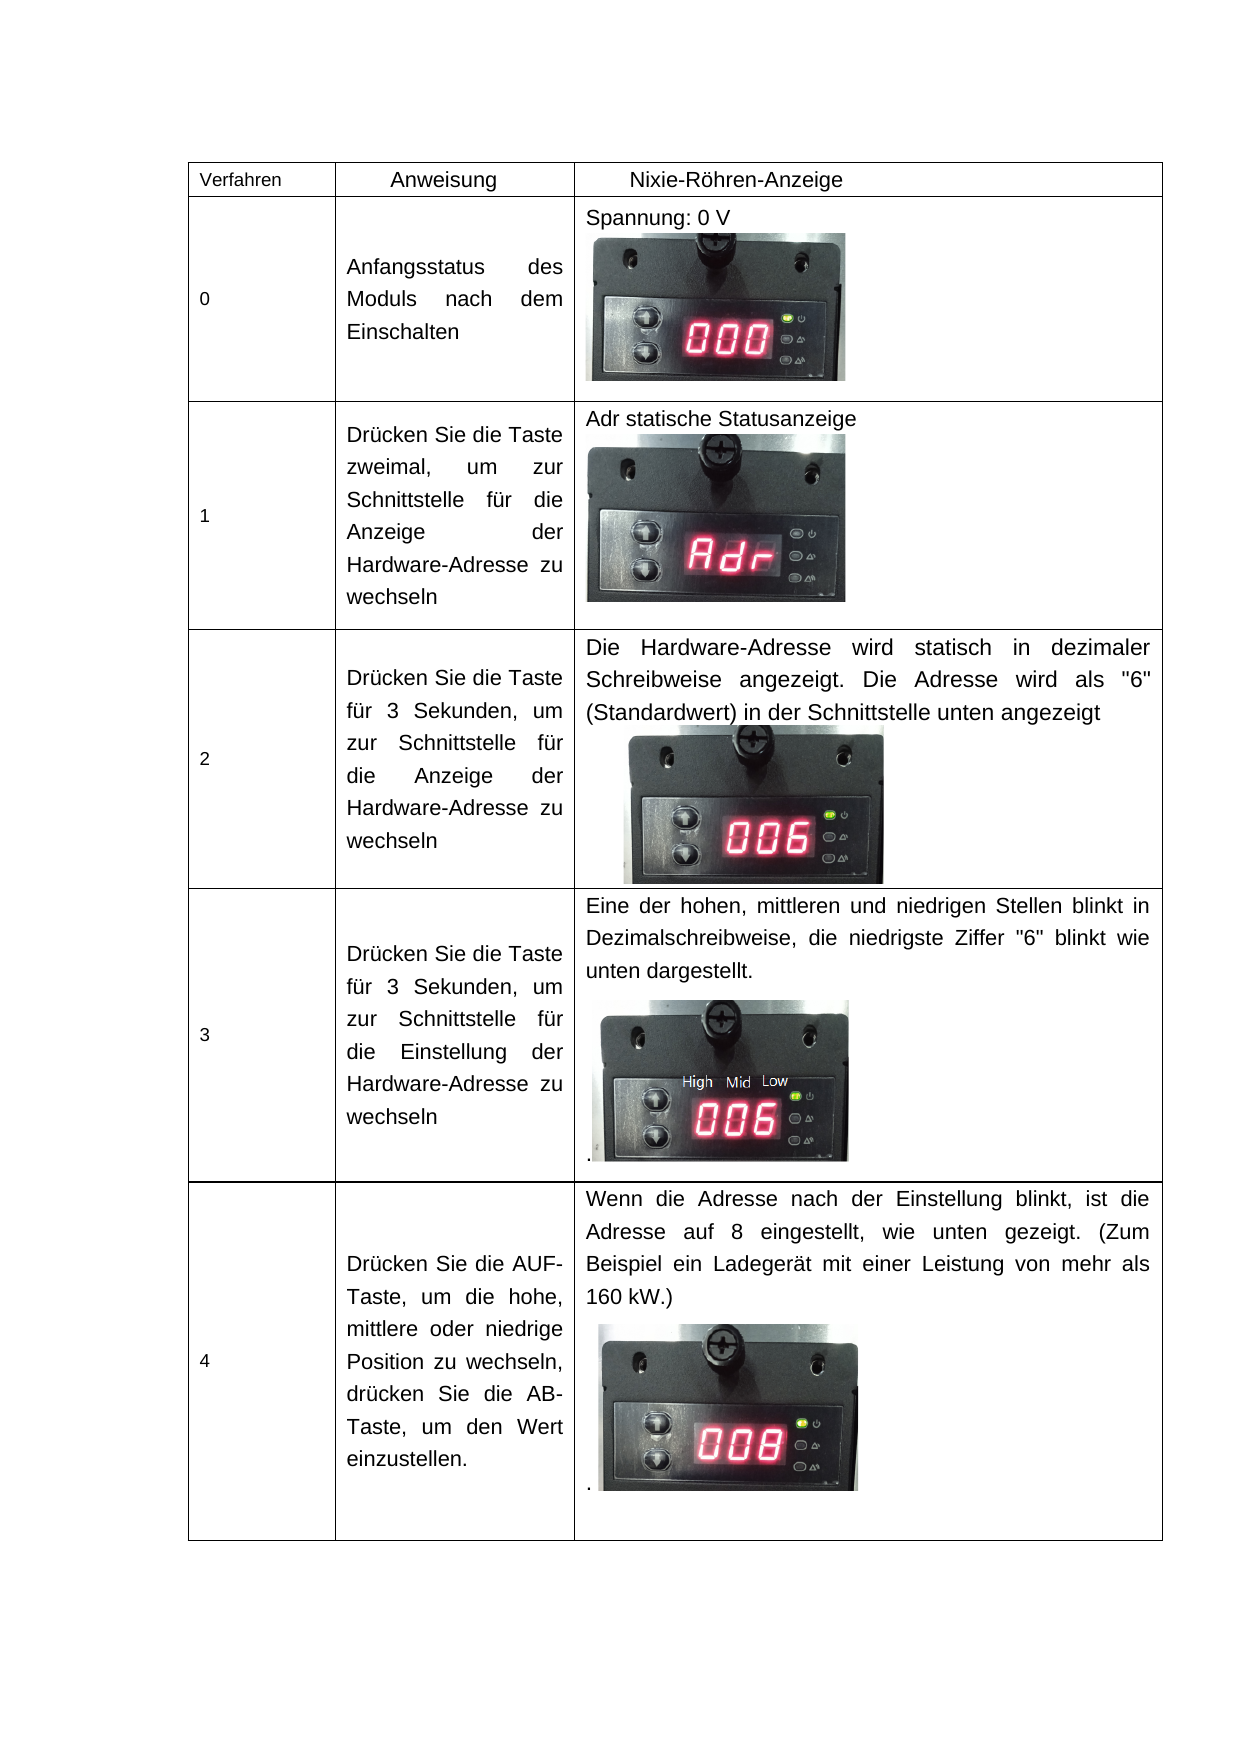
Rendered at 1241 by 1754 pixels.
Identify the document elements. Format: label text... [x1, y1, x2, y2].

picture [592, 1000, 849, 1162]
table_cell Die Hardware-Adresse wird statisch in dezimaler Schreibweise angezeigt. Die Adresse wird als "6" (Standardwert) in der Schnittstelle unten angezeigt [575, 630, 1162, 888]
table_cell Verfahren [189, 163, 335, 196]
table_cell 3 [189, 889, 335, 1181]
table_cell Anweisung [336, 163, 574, 196]
picture [585, 434, 846, 602]
table_cell Drücken Sie die Taste für 3 Sekunden, um zur Schnittstelle für die Anzeige der Hardware-Adresse zu wechseln [336, 630, 574, 888]
table_cell Drücken Sie die Taste zweimal, um zur Schnittstelle für die Anzeige der Hardware-Adresse zu wechseln [336, 402, 574, 629]
table_cell 1 [189, 402, 335, 629]
table_cell 2 [189, 630, 335, 888]
table_cell Wenn die Adresse nach der Einstellung blinkt, ist die Adresse auf 8 eingestellt, wie unten gezeigt. (Zum Beispiel ein Ladegerät mit einer Leistung von mehr als 160 kW.) . [575, 1183, 1162, 1540]
table_cell 4 [189, 1183, 335, 1540]
table_cell 0 [189, 197, 335, 401]
table_cell Anfangsstatus des Moduls nach dem Einschalten [336, 197, 574, 401]
table_cell Nixie-Röhren-Anzeige [575, 163, 1162, 196]
table_cell Eine der hohen, mittleren und niedrigen Stellen blinkt in Dezimalschreibweise, die niedrigste Ziffer "6" blinkt wie unten dargestellt. . [575, 889, 1162, 1181]
picture [585, 233, 846, 381]
table_cell Spannung: 0 V [575, 197, 1162, 401]
table_cell Drücken Sie die Taste für 3 Sekunden, um zur Schnittstelle für die Einstellung der Hardware-Adresse zu wechseln [336, 889, 574, 1181]
table_cell Drücken Sie die AUF-Taste, um die hohe, mittlere oder niedrige Position zu wechseln, drücken Sie die AB-Taste, um den Wert einzustellen. [336, 1183, 574, 1540]
picture [598, 1324, 859, 1491]
table_cell Adr statische Statusanzeige [575, 402, 1162, 629]
